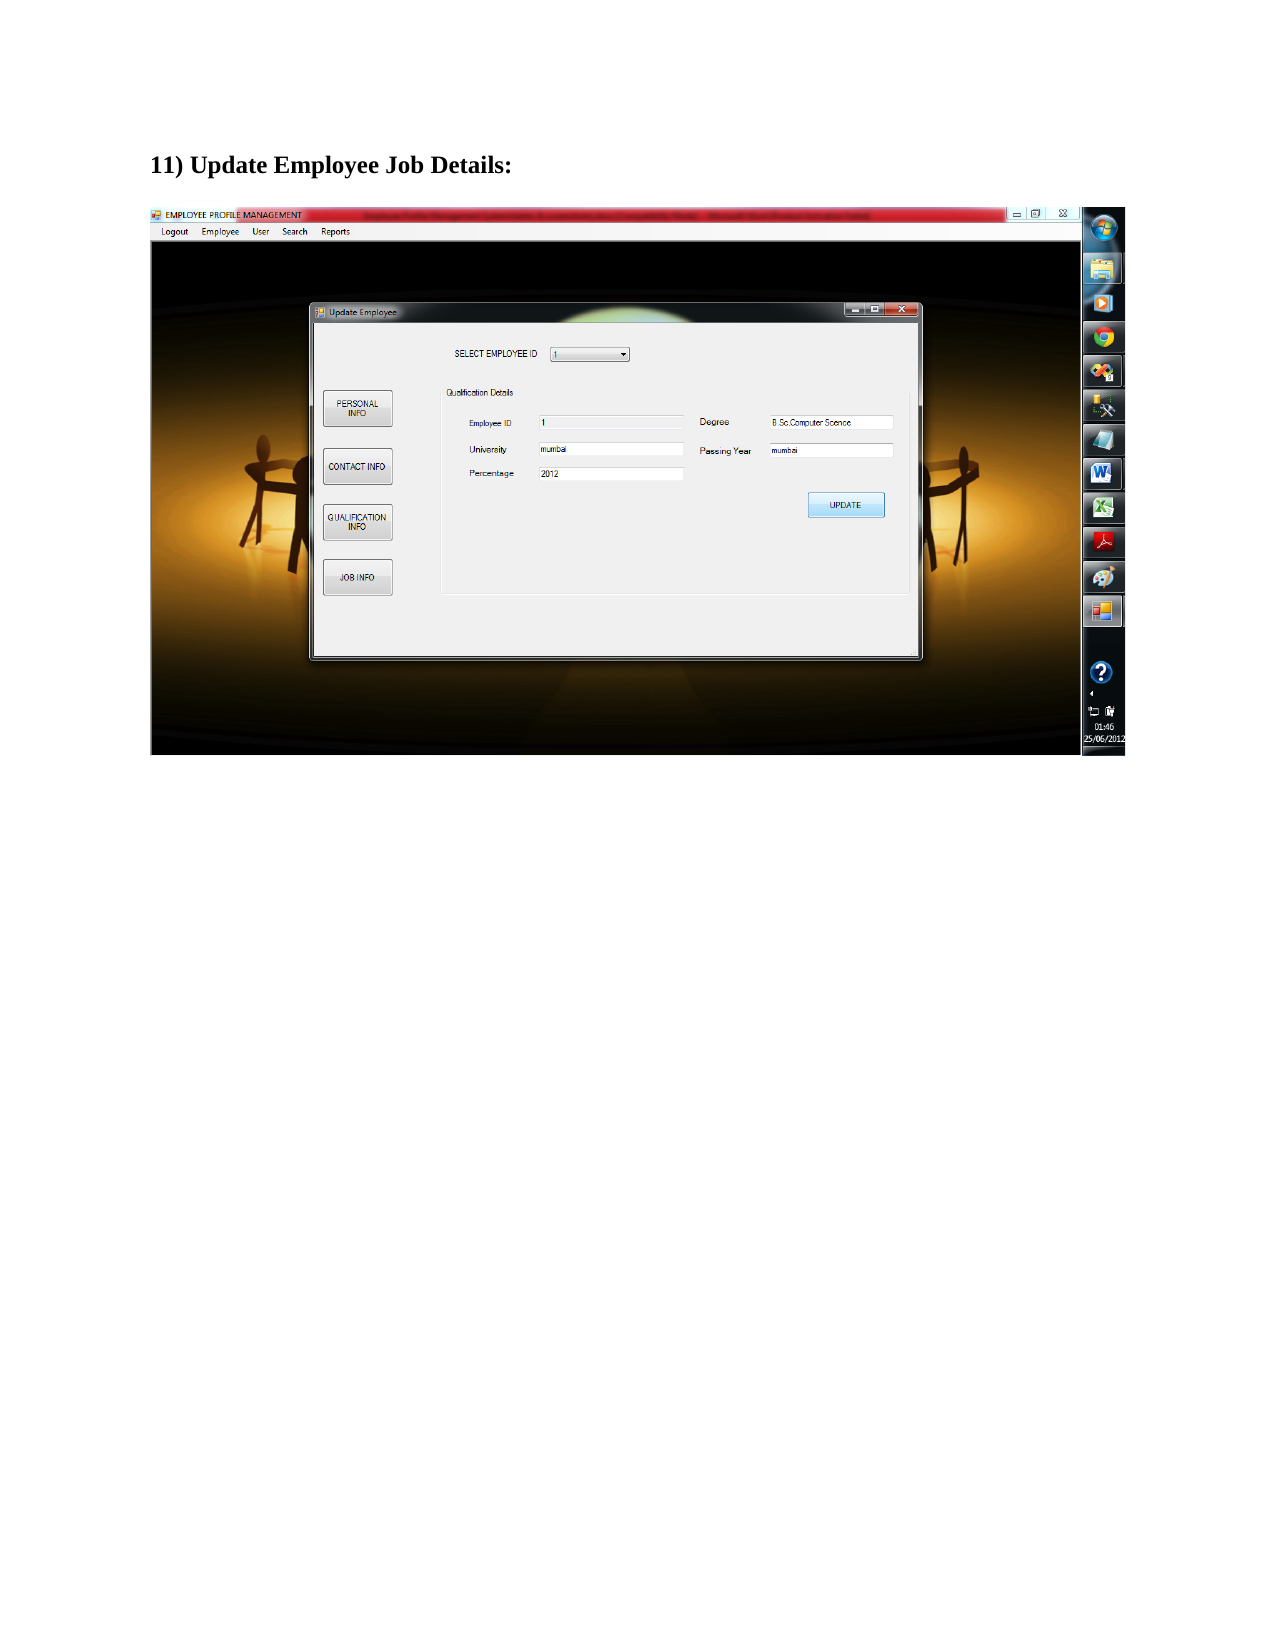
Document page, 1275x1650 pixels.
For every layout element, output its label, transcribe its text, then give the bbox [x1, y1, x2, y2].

text 11) Update Employee Job Details: [150, 150, 1125, 179]
picture [150, 207, 1125, 756]
